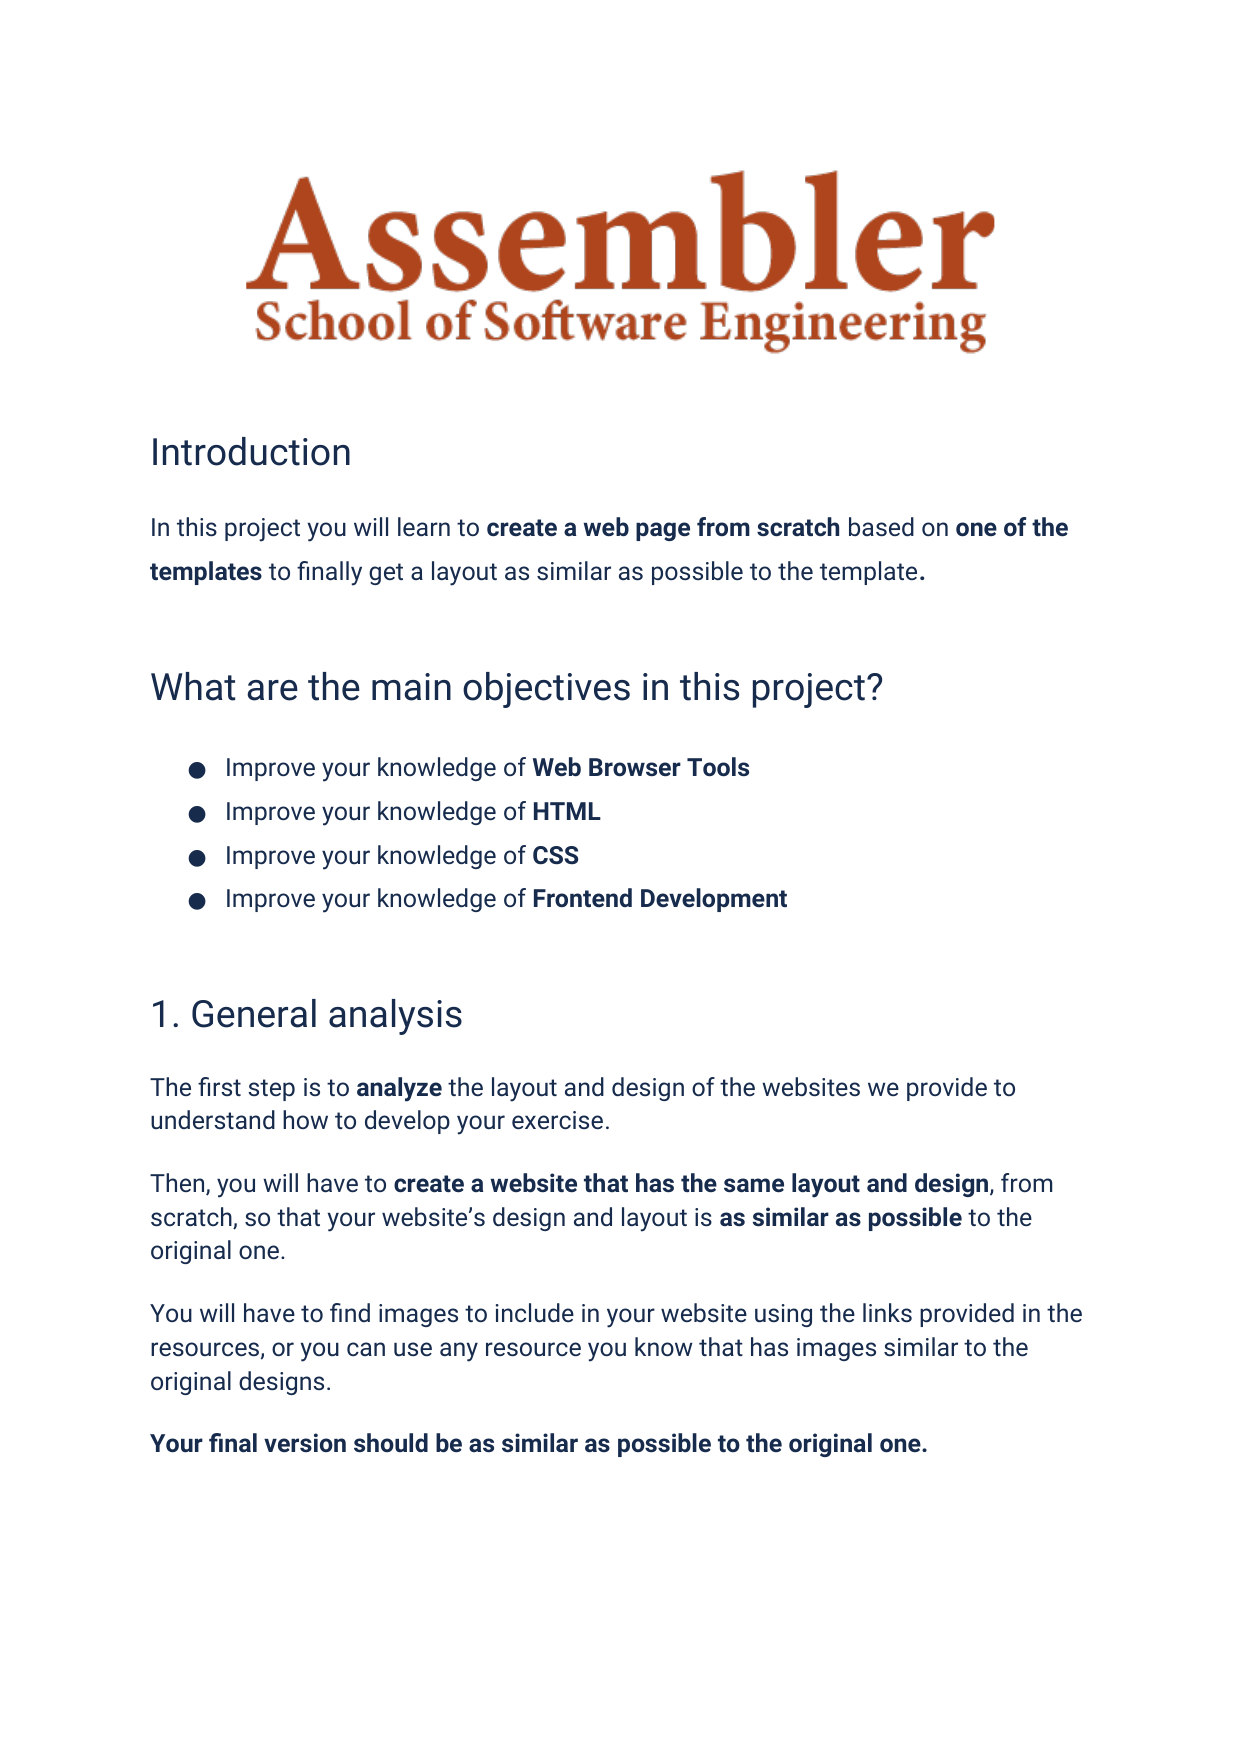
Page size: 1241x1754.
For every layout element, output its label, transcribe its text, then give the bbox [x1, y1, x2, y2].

subtitle Introduction [150, 431, 1090, 475]
text In this project you will learn to create a web page from scratch based on one of the templates to finally get a layout as similar as possible to the template. [150, 513, 1090, 586]
text The first step is to analyze the layout and design of the websites we provide to understand how to develop your exercise. [150, 1073, 1090, 1136]
text Then, you will have to create a website that has the same layout and design, from scratch, so that your website’s design and layout is as similar as possible to the original one. [150, 1169, 1090, 1266]
list Improve your knowledge of Frontend Development [187, 885, 1090, 914]
list Improve your knowledge of Web Browser Tools [187, 753, 1090, 782]
picture [246, 150, 995, 360]
subtitle 1. General analysis [150, 993, 1090, 1037]
text You will have to find images to include in your website using the links provided in the resources, or you can use any resource you know that has images similar to the original designs. [150, 1299, 1090, 1396]
list Improve your knowledge of HTML [187, 797, 1090, 826]
text Your final version should be as similar as possible to the original one. [150, 1429, 1090, 1459]
subtitle What are the main objectives in this project? [150, 665, 1090, 709]
list Improve your knowledge of CSS [187, 841, 1090, 870]
